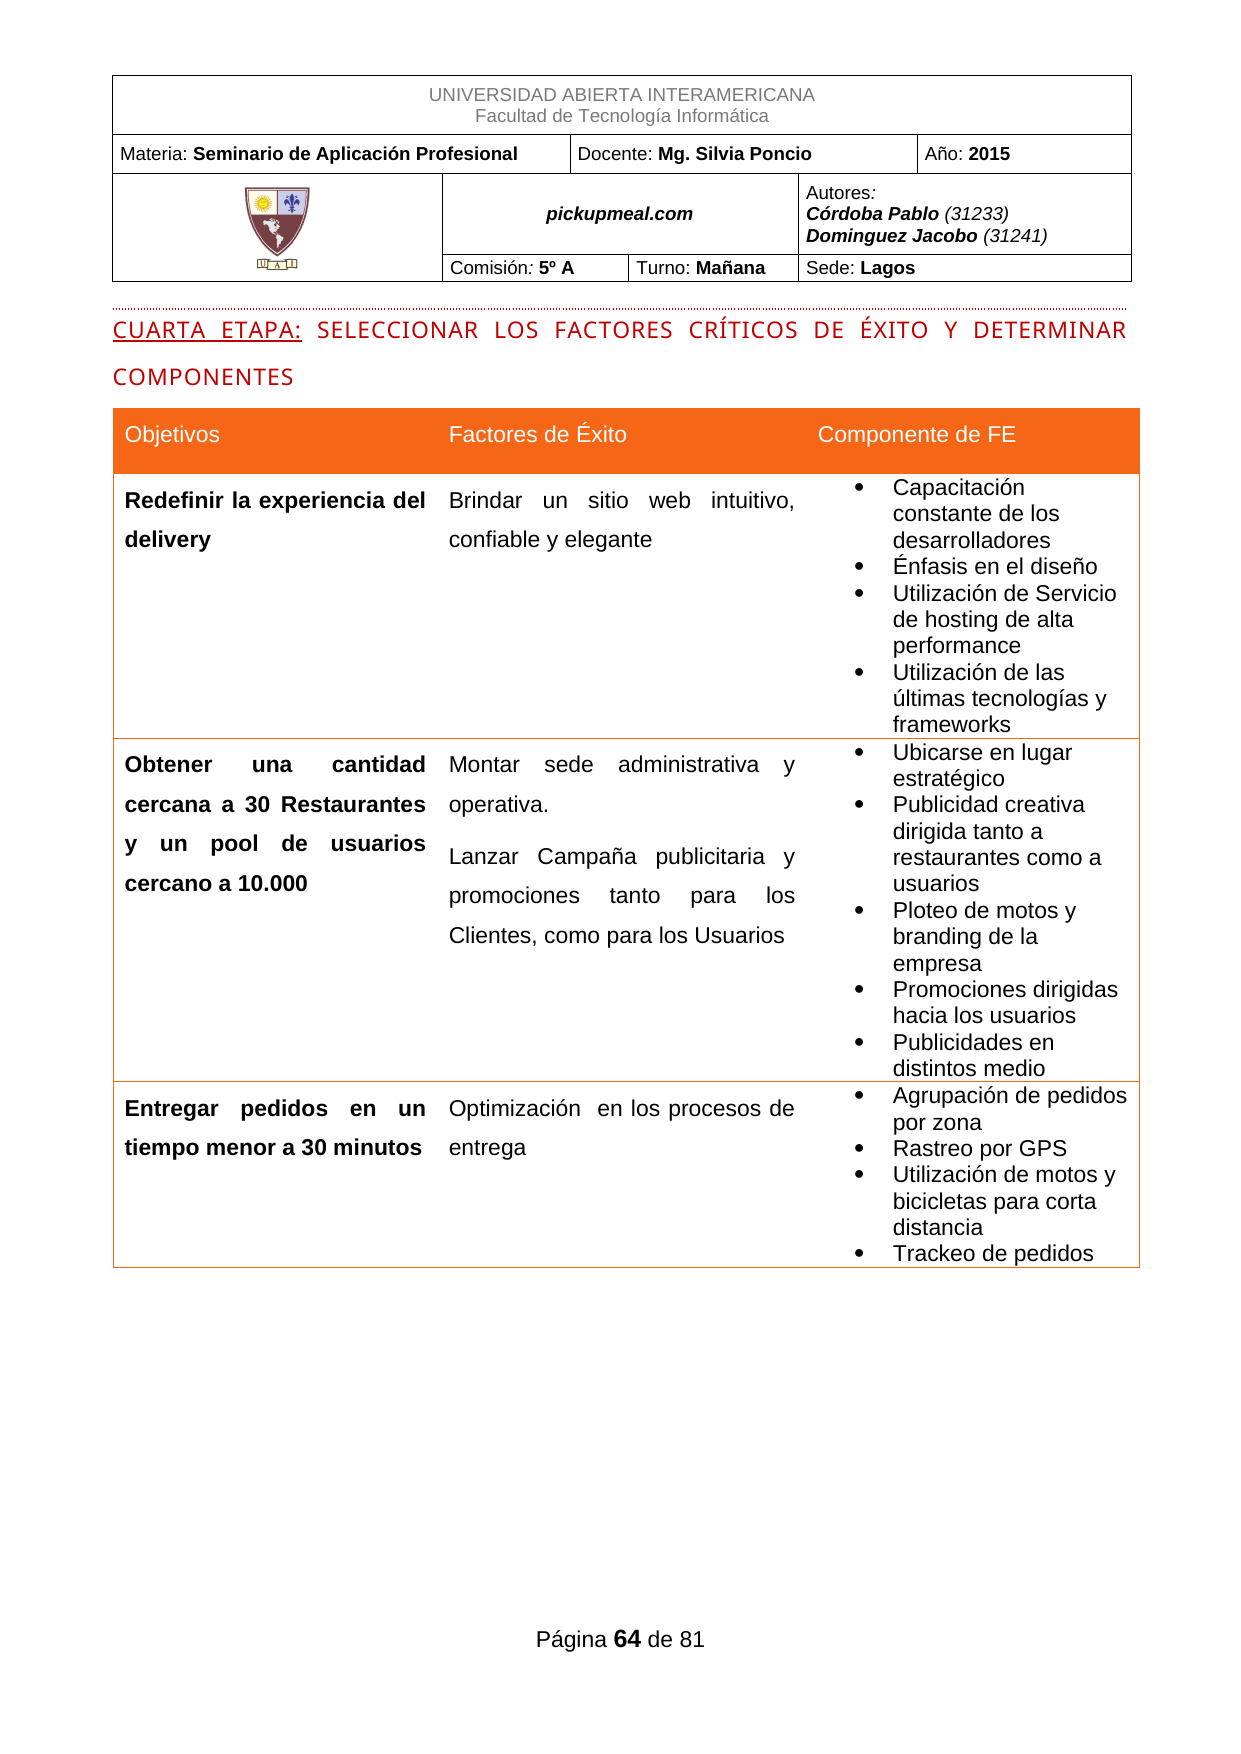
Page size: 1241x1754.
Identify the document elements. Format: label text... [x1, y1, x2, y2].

table_cell Ubicarse en lugar estratégico Publicidad creativa dirigida tanto a restaurantes como a usuarios Ploteo de motos y branding de la empresa Promociones dirigidas hacia los usuarios Publicidades en distintos medio [806, 739, 1139, 1081]
table_header Componente de FE [806, 409, 1139, 473]
table_header Factores de Éxito [437, 409, 806, 473]
subtitle Cuarta Etapa: Seleccionar los factores críticos de éxito y determinar componentes [112, 308, 1128, 392]
table_cell Capacitación constante de los desarrolladores Énfasis en el diseño Utilización de Servicio de hosting de alta performance Utilización de las últimas tecnologías y frameworks [806, 474, 1139, 738]
table_cell Obtener una cantidad cercana a 30 Restaurantes y un pool de usuarios cercano a 10.000 [114, 739, 437, 1081]
table_header Objetivos [114, 409, 437, 473]
table_cell Brindar un sitio web intuitivo, confiable y elegante [437, 474, 806, 738]
table_cell Optimización en los procesos de entrega [437, 1082, 806, 1267]
table_cell Entregar pedidos en un tiempo menor a 30 minutos [114, 1082, 437, 1267]
table_cell Redefinir la experiencia del delivery [114, 474, 437, 738]
table_cell Agrupación de pedidos por zona Rastreo por GPS Utilización de motos y bicicletas para corta distancia Trackeo de pedidos [806, 1082, 1139, 1267]
picture [230, 182, 325, 273]
table_cell Montar sede administrativa y operativa. Lanzar Campaña publicitaria y promociones tanto para los Clientes, como para los Usuarios [437, 739, 806, 1081]
